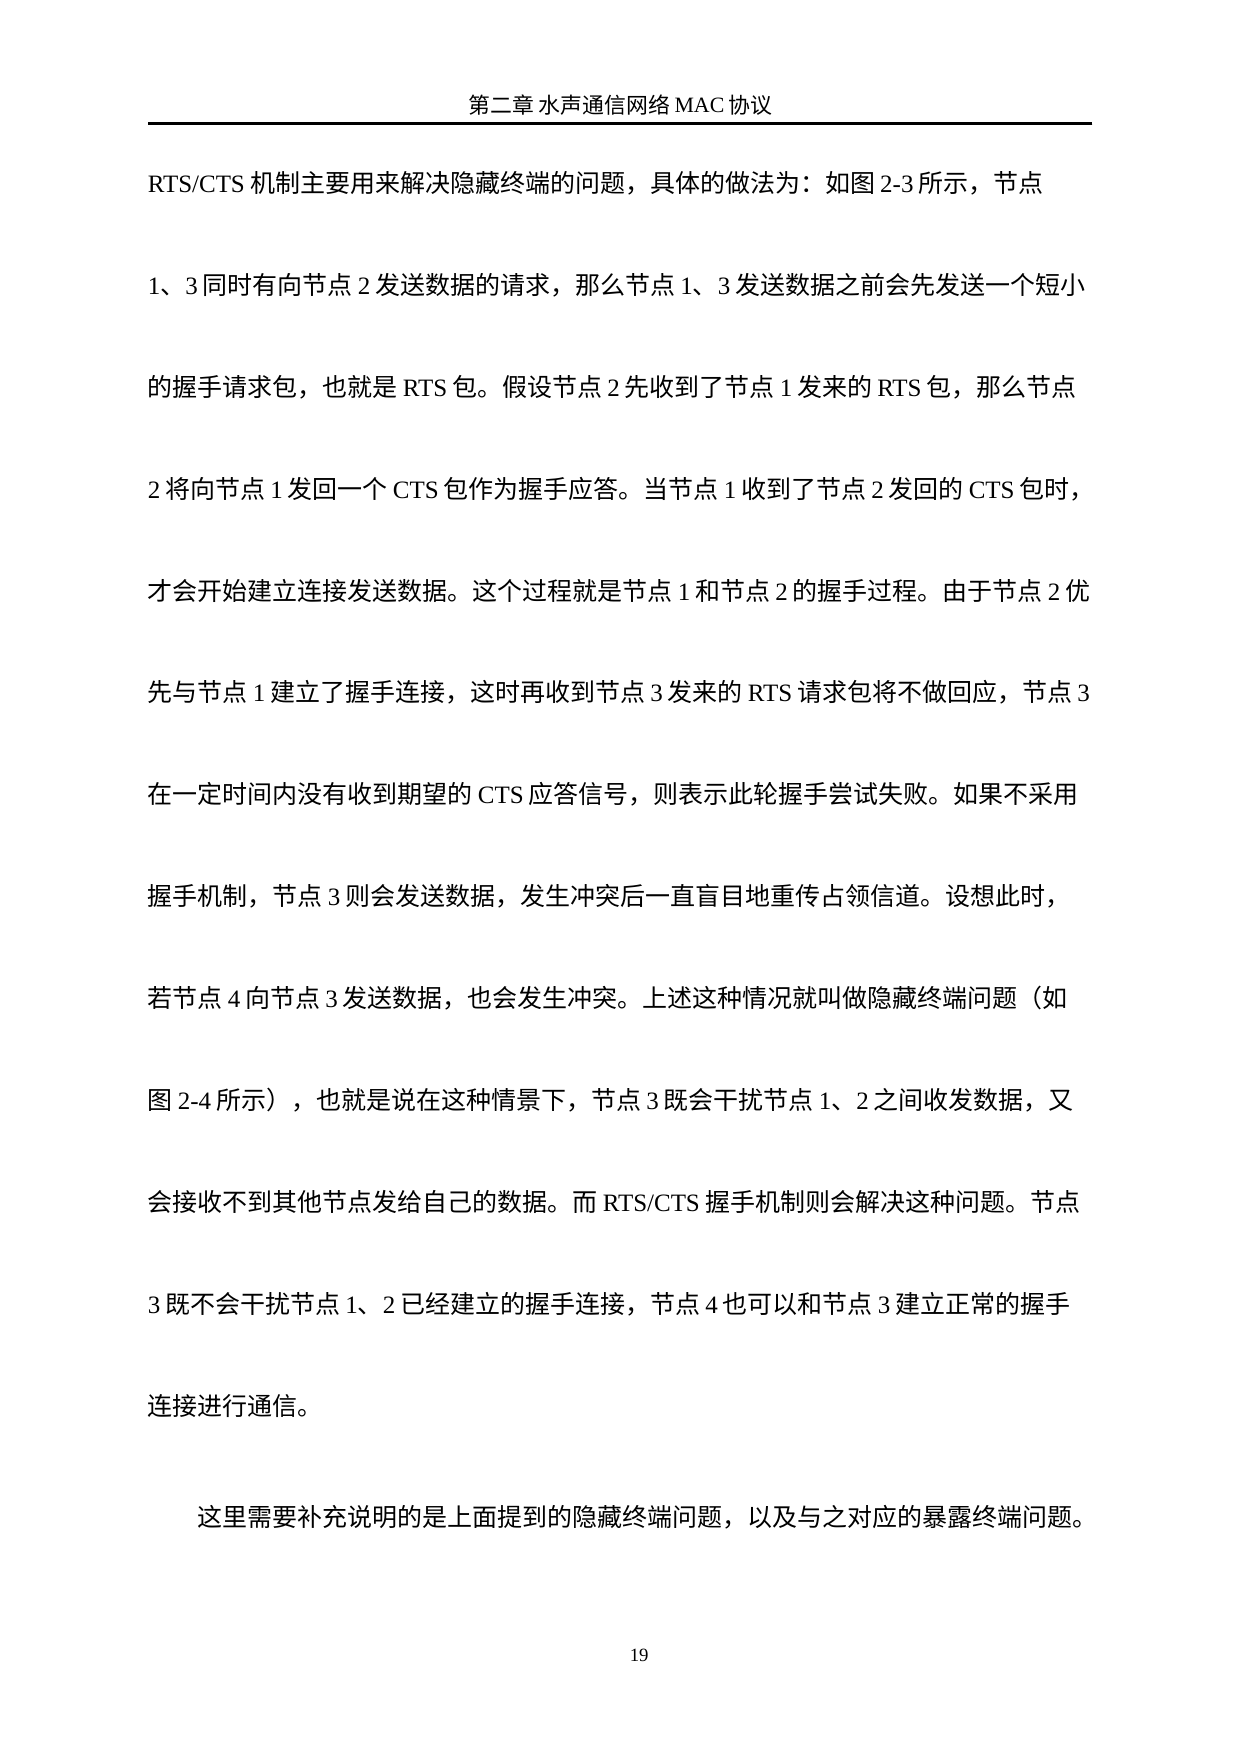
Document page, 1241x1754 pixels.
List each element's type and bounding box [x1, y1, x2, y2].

text [148, 148, 1092, 1438]
text [148, 1481, 1092, 1549]
